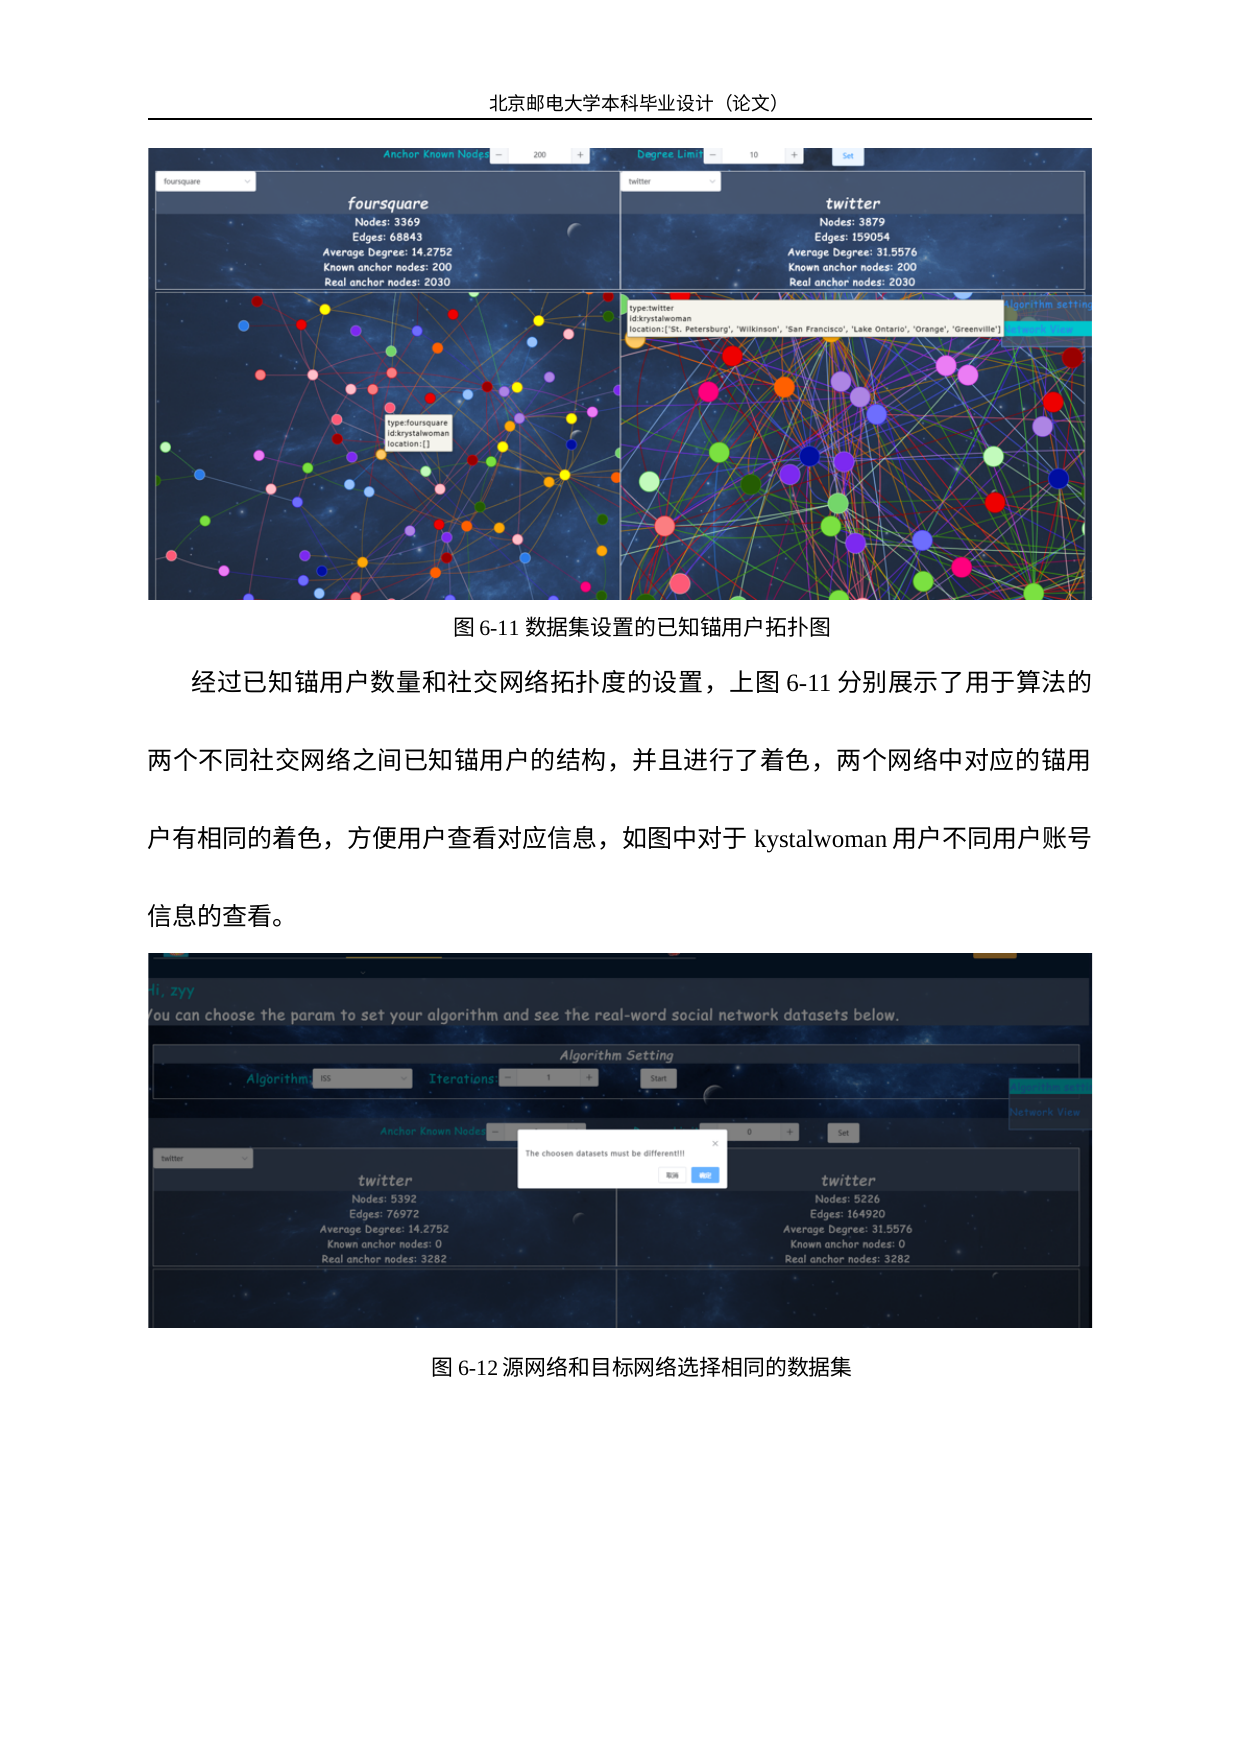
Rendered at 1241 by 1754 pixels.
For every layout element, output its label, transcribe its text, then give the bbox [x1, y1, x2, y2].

picture [148, 148, 1093, 600]
picture [148, 953, 1093, 1328]
text 图6-12源网络和目标网络选择相同的数据集 [148, 1349, 1092, 1382]
text 经过已知锚用户数量和社交网络拓扑度的设置，上图6-11分别展示了用于算法的两个不同社交网络之间已知锚用户的结构，并且进行了着色，两个网络中对应的锚用户有相同的着色，方便用户查看对应信息，如图中对于kystalwoman用户不同用户账号信息的查看。 [148, 648, 1092, 947]
text 图6-11 数据集设置的已知锚用户拓扑图 [148, 609, 1092, 642]
